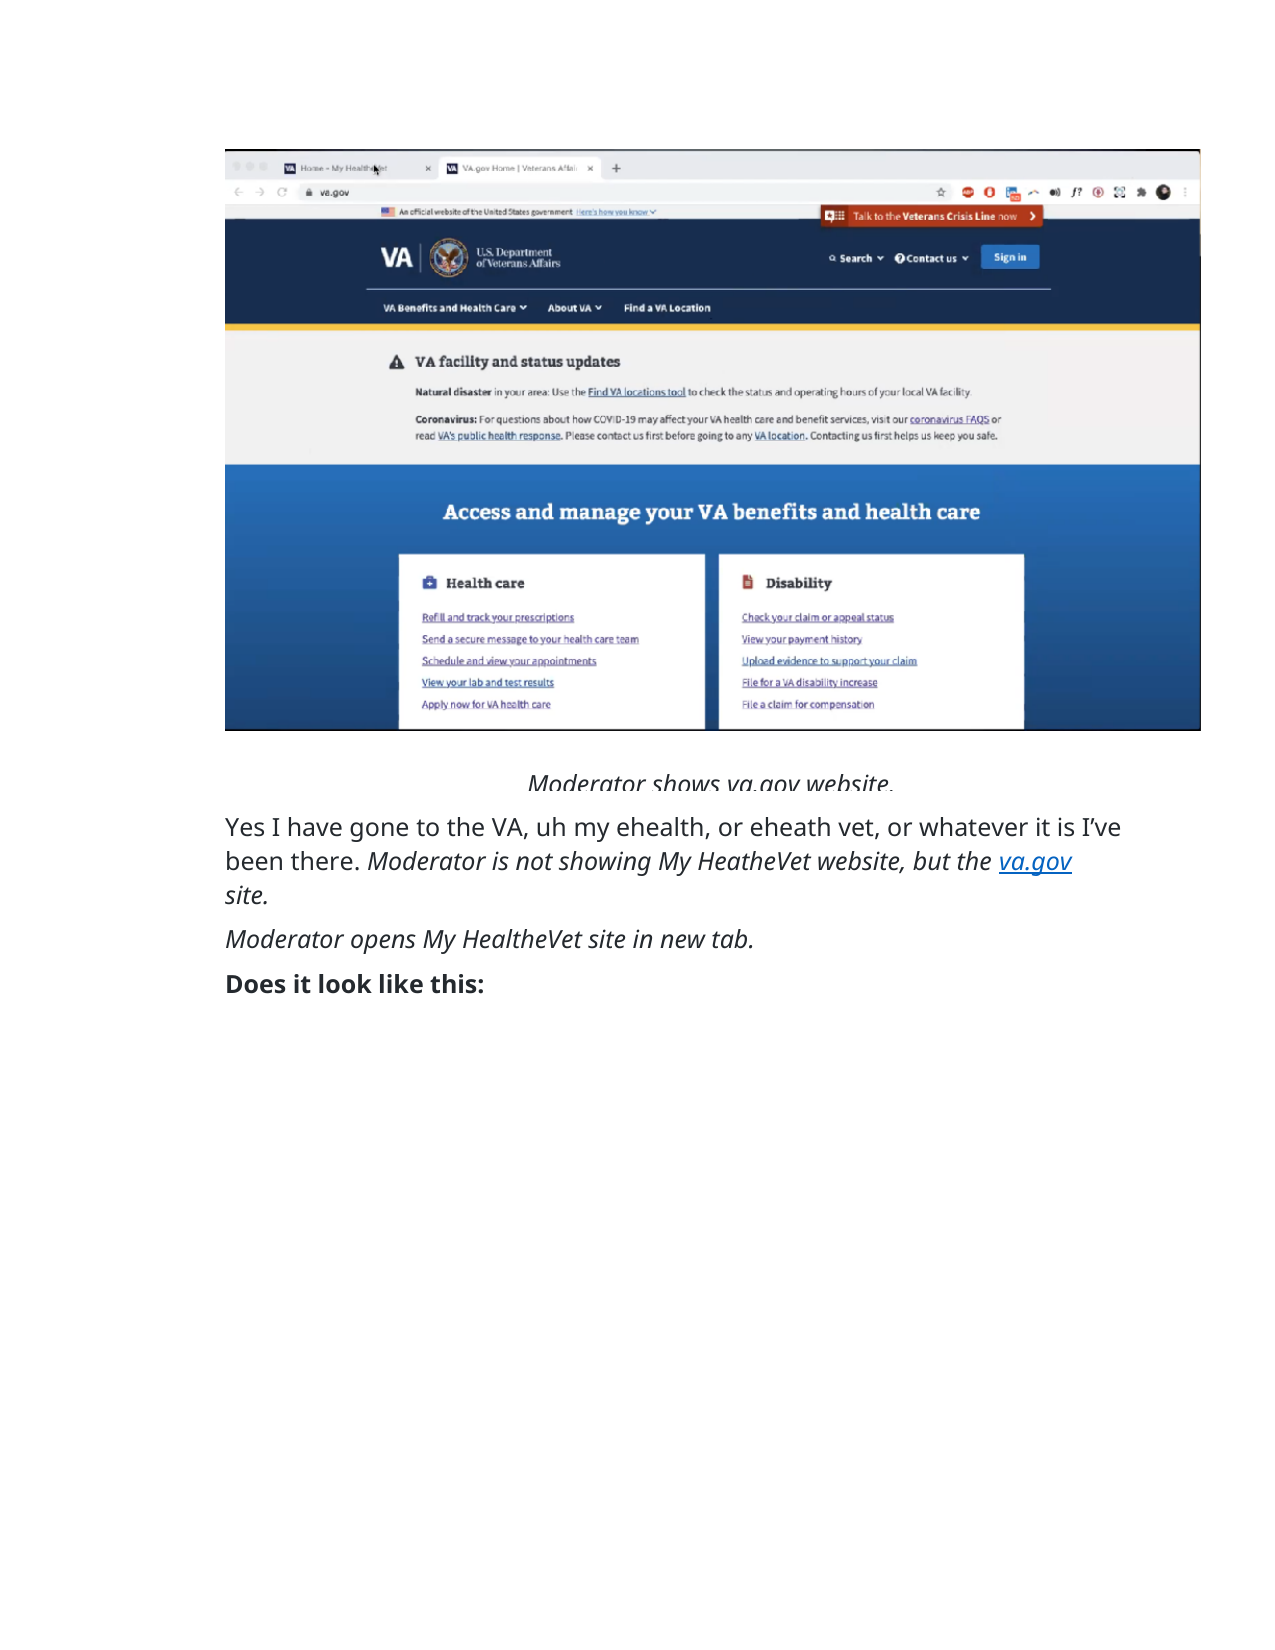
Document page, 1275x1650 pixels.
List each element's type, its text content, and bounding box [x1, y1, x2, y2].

text Does it look like this: [225, 966, 1125, 1000]
text Moderator opens My HealtheVet site in new tab. [225, 922, 1125, 956]
text Yes I have gone to the VA, uh my ehealth, or eheath vet, or whatever it is I’ve been there. Moderator is not showing My HeatheVet website, but the va.gov site. [225, 809, 1125, 911]
picture [225, 149, 1201, 731]
